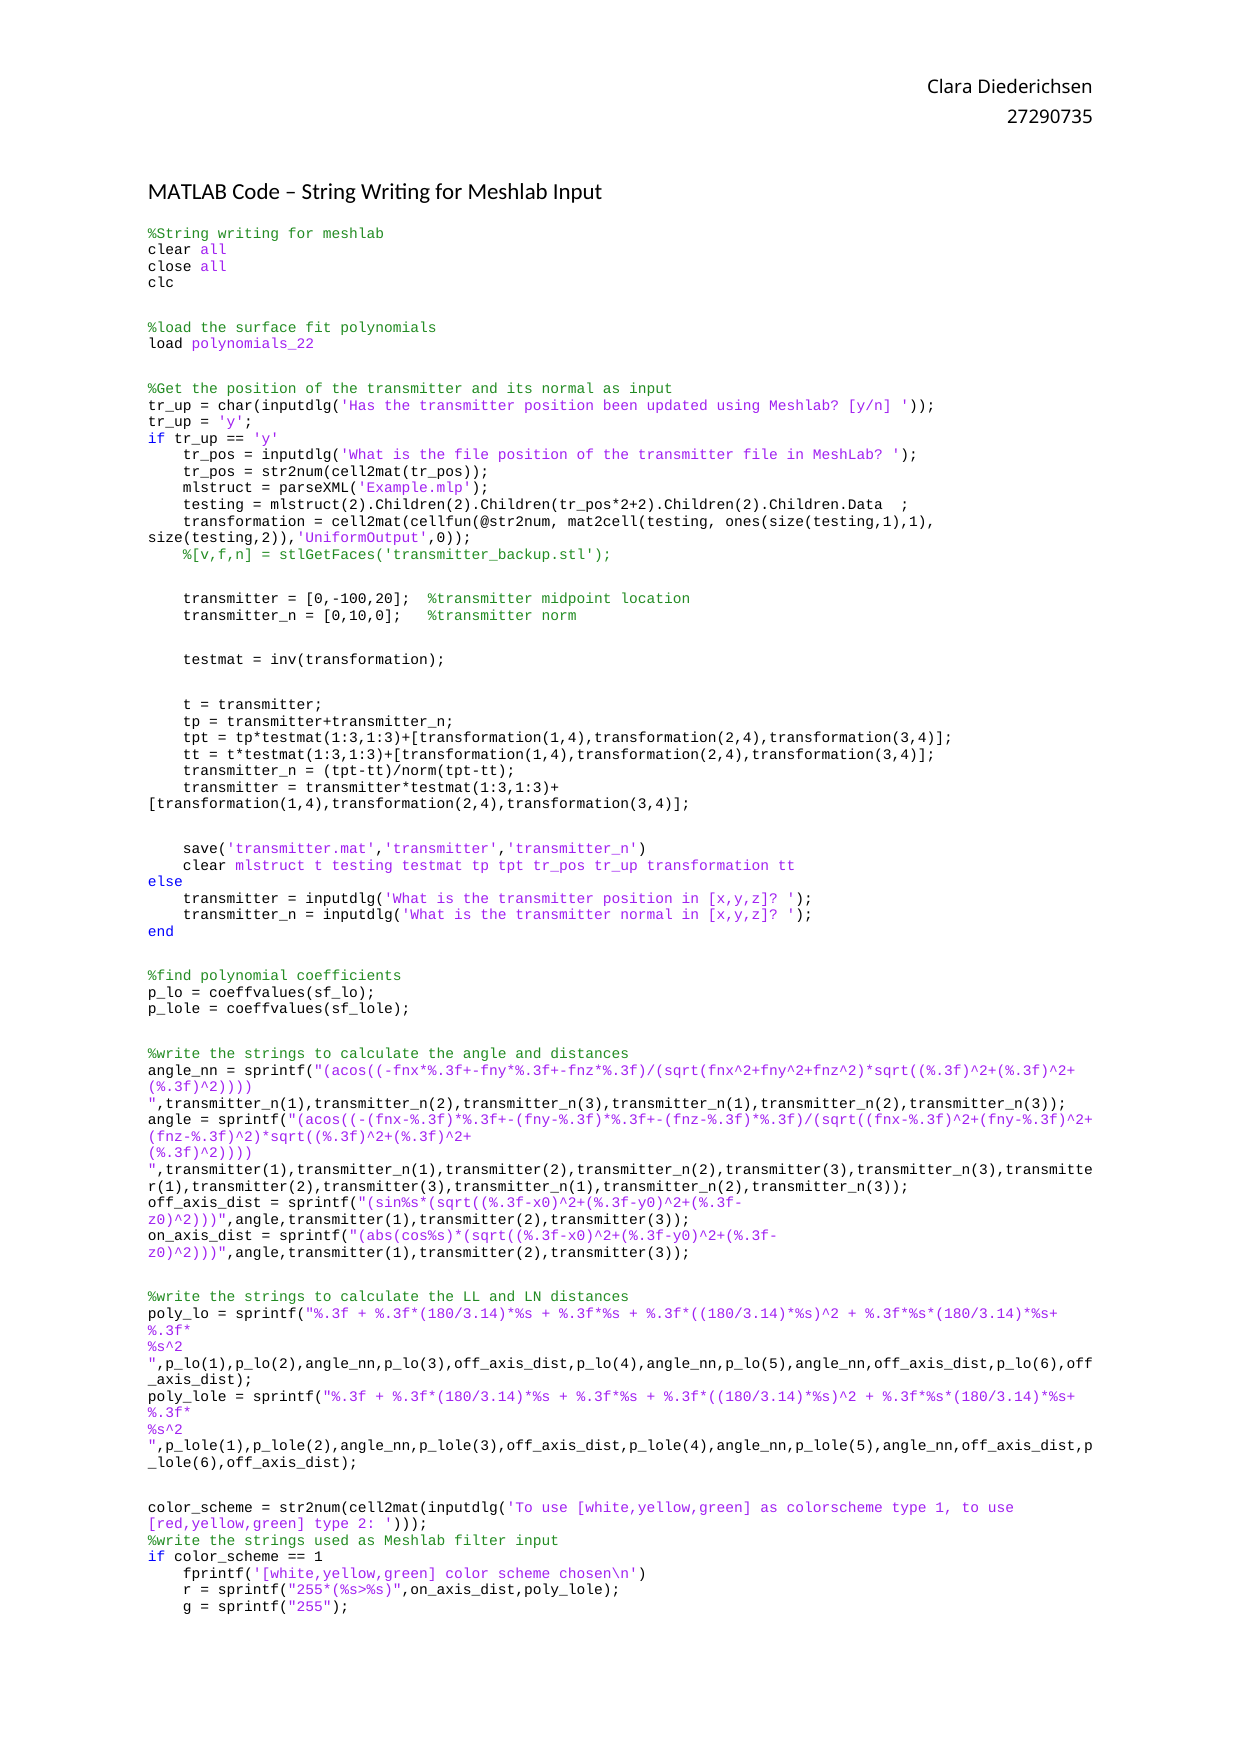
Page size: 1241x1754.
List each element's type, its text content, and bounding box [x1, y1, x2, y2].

text transformation = cell2mat(cellfun(@str2num, mat2cell(testing, ones(size(testing,1),1), size(testing,2)),'UniformOutput',0)); [148, 514, 1093, 547]
text tr_up = char(inputdlg('Has the transmitter position been updated using Meshlab? [y/n] ')); [148, 398, 1093, 414]
text save('transmitter.mat','transmitter','transmitter_n') [148, 841, 1093, 858]
text clear all [148, 242, 1093, 259]
text clear mlstruct t testing testmat tp tpt tr_pos tr_up transformation tt [148, 858, 1093, 874]
text angle_nn = sprintf("(acos((-fnx*%.3f+-fny*%.3f+-fnz*%.3f)/(sqrt(fnx^2+fny^2+fnz^2)*sqrt((%.3f)^2+(%.3f)^2+(%.3f)^2))))",transmitter_n(1),transmitter_n(2),transmitter_n(3),transmitter_n(1),transmitter_n(2),transmitter_n(3)); [148, 1063, 1093, 1112]
text tt = t*testmat(1:3,1:3)+[transformation(1,4),transformation(2,4),transformation(3,4)]; [148, 747, 1093, 763]
text tp = transmitter+transmitter_n; [148, 714, 1093, 730]
text testmat = inv(transformation); [148, 653, 1093, 669]
text tr_pos = str2num(cell2mat(tr_pos)); [148, 464, 1093, 481]
text %Get the position of the transmitter and its normal as input [148, 381, 1093, 398]
text MATLAB Code – String Writing for Meshlab Input [148, 177, 1093, 205]
text transmitter = transmitter*testmat(1:3,1:3)+[transformation(1,4),transformation(2,4),transformation(3,4)]; [148, 780, 1093, 813]
text angle = sprintf("(acos((-(fnx-%.3f)*%.3f+-(fny-%.3f)*%.3f+-(fnz-%.3f)*%.3f)/(sqrt((fnx-%.3f)^2+(fny-%.3f)^2+(fnz-%.3f)^2)*sqrt((%.3f)^2+(%.3f)^2+(%.3f)^2))))",transmitter(1),transmitter_n(1),transmitter(2),transmitter_n(2),transmitter(3),transmitter_n(3),transmitter(1),transmitter(2),transmitter(3),transmitter_n(1),transmitter_n(2),transmitter_n(3)); [148, 1112, 1093, 1195]
text transmitter = [0,-100,20]; %transmitter midpoint location [148, 591, 1093, 608]
text transmitter_n = (tpt-tt)/norm(tpt-tt); [148, 763, 1093, 780]
text on_axis_dist = sprintf("(abs(cos%s)*(sqrt((%.3f-x0)^2+(%.3f-y0)^2+(%.3f-z0)^2)))",angle,transmitter(1),transmitter(2),transmitter(3)); [148, 1228, 1093, 1262]
text off_axis_dist = sprintf("(sin%s*(sqrt((%.3f-x0)^2+(%.3f-y0)^2+(%.3f-z0)^2)))",angle,transmitter(1),transmitter(2),transmitter(3)); [148, 1195, 1093, 1228]
text end [148, 924, 1093, 941]
text testing = mlstruct(2).Children(2).Children(tr_pos*2+2).Children(2).Children.Data ; [148, 497, 1093, 514]
text transmitter_n = inputdlg('What is the transmitter normal in [x,y,z]? '); [148, 907, 1093, 924]
text if color_scheme == 1 [148, 1549, 1093, 1566]
text poly_lo = sprintf("%.3f + %.3f*(180/3.14)*%s + %.3f*%s + %.3f*((180/3.14)*%s)^2 + %.3f*%s*(180/3.14)*%s+ %.3f*%s^2",p_lo(1),p_lo(2),angle_nn,p_lo(3),off_axis_dist,p_lo(4),angle_nn,p_lo(5),angle_nn,off_axis_dist,p_lo(6),off_axis_dist); [148, 1306, 1093, 1389]
text if tr_up == 'y' [148, 431, 1093, 447]
text %write the strings to calculate the LL and LN distances [148, 1289, 1093, 1306]
text transmitter_n = [0,10,0]; %transmitter norm [148, 608, 1093, 624]
text tr_up = 'y'; [148, 414, 1093, 431]
text g = sprintf("255"); [148, 1599, 1093, 1616]
text p_lole = coeffvalues(sf_lole); [148, 1002, 1093, 1018]
text poly_lole = sprintf("%.3f + %.3f*(180/3.14)*%s + %.3f*%s + %.3f*((180/3.14)*%s)^2 + %.3f*%s*(180/3.14)*%s+ %.3f*%s^2",p_lole(1),p_lole(2),angle_nn,p_lole(3),off_axis_dist,p_lole(4),angle_nn,p_lole(5),angle_nn,off_axis_dist,p_lole(6),off_axis_dist); [148, 1389, 1093, 1472]
text fprintf('[white,yellow,green] color scheme chosen\n') [148, 1566, 1093, 1583]
text %write the strings used as Meshlab filter input [148, 1533, 1093, 1549]
text mlstruct = parseXML('Example.mlp'); [148, 481, 1093, 497]
text else [148, 874, 1093, 891]
text t = transmitter; [148, 697, 1093, 714]
text tpt = tp*testmat(1:3,1:3)+[transformation(1,4),transformation(2,4),transformation(3,4)]; [148, 730, 1093, 747]
text load polynomials_22 [148, 337, 1093, 353]
text %[v,f,n] = stlGetFaces('transmitter_backup.stl'); [148, 547, 1093, 563]
text p_lo = coeffvalues(sf_lo); [148, 985, 1093, 1002]
text color_scheme = str2num(cell2mat(inputdlg('To use [white,yellow,green] as colorscheme type 1, to use [red,yellow,green] type 2: '))); [148, 1500, 1093, 1533]
text tr_pos = inputdlg('What is the file position of the transmitter file in MeshLab? '); [148, 447, 1093, 464]
text clc [148, 276, 1093, 292]
text r = sprintf("255*(%s>%s)",on_axis_dist,poly_lole); [148, 1583, 1093, 1599]
text close all [148, 259, 1093, 276]
text %load the surface fit polynomials [148, 320, 1093, 337]
text %find polynomial coefficients [148, 968, 1093, 985]
text transmitter = inputdlg('What is the transmitter position in [x,y,z]? '); [148, 891, 1093, 907]
text %String writing for meshlab [148, 226, 1093, 242]
text %write the strings to calculate the angle and distances [148, 1046, 1093, 1063]
